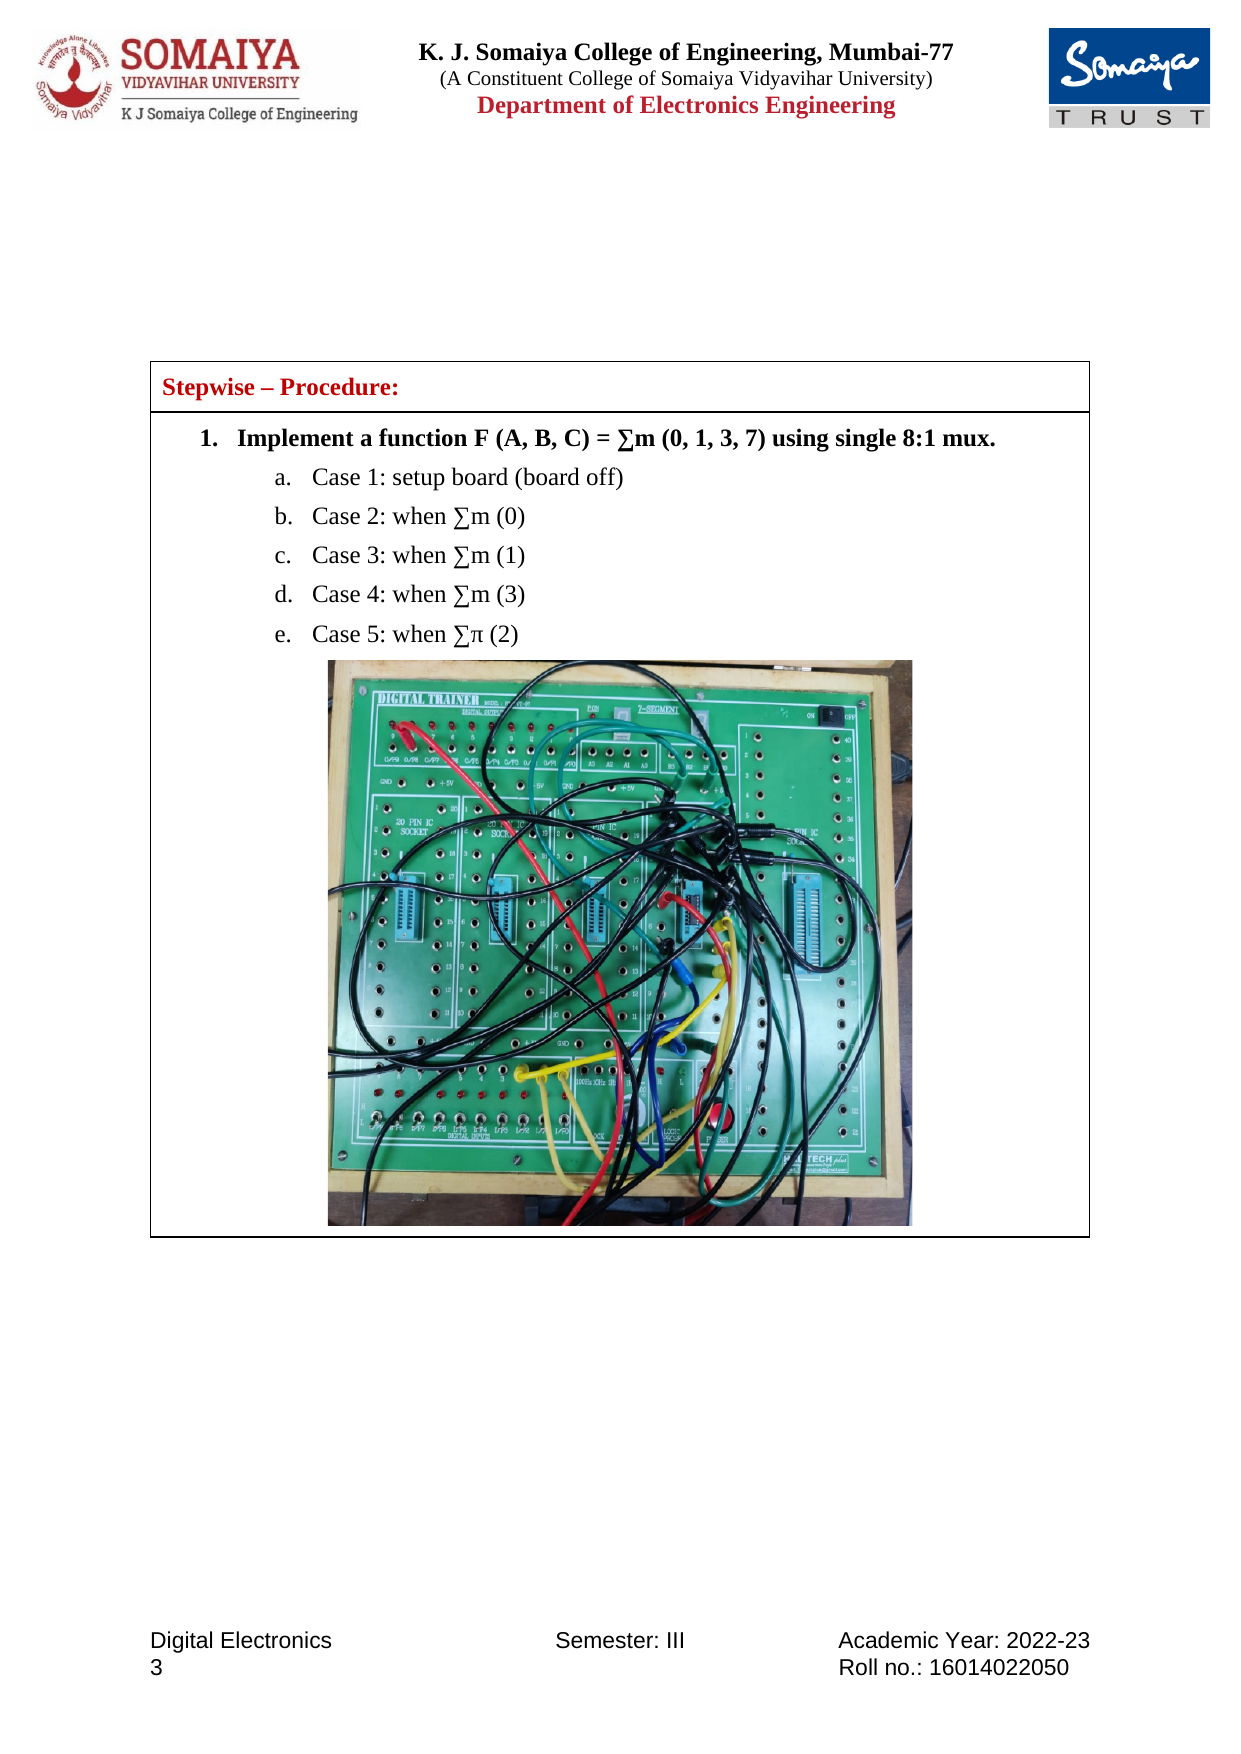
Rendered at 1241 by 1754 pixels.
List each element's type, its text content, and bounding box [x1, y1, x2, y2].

picture [31, 28, 361, 130]
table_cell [151, 413, 1089, 1236]
picture [327, 657, 913, 1226]
table_header Stepwise – Procedure: [151, 362, 1089, 411]
picture [1048, 28, 1211, 128]
